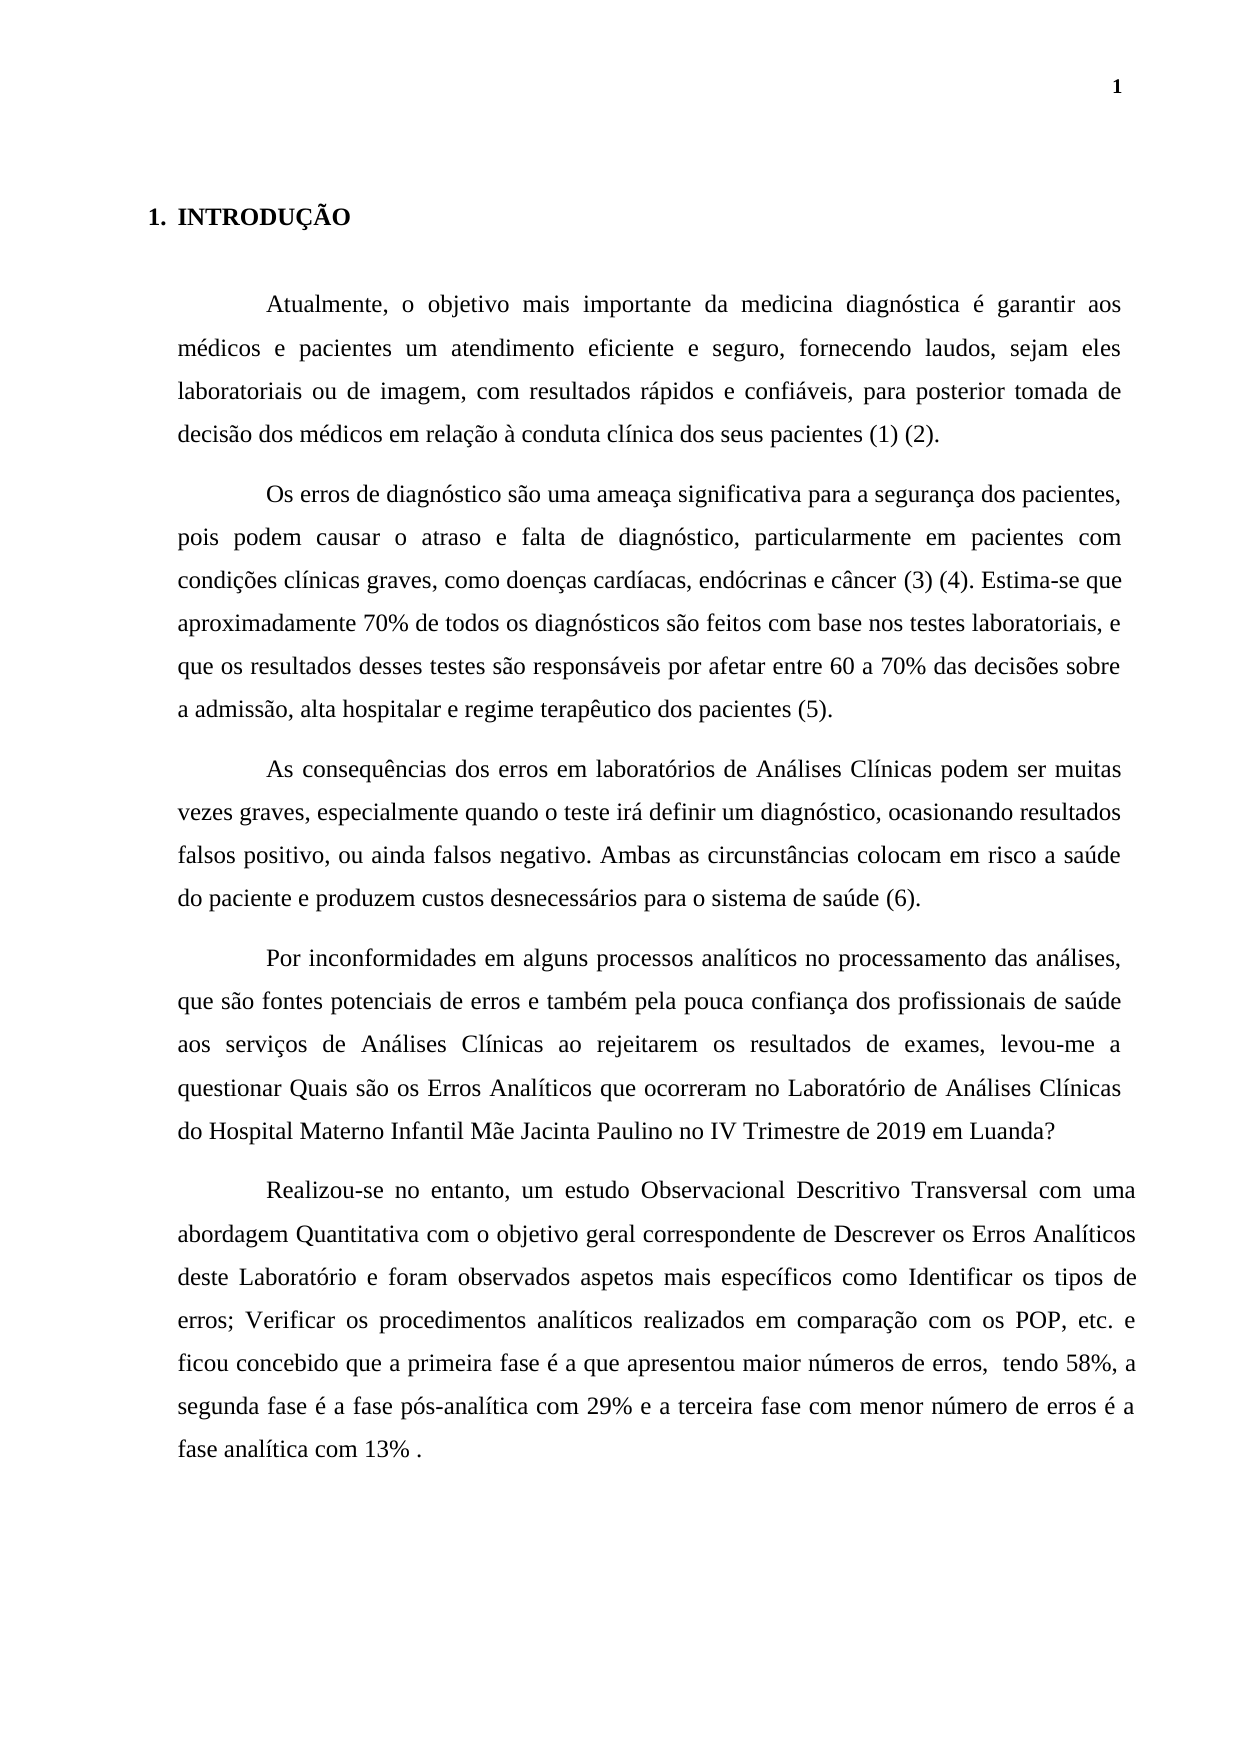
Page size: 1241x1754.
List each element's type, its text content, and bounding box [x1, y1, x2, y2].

text Atualmente, o objetivo mais importante da medicina diagnóstica é garantir aos médicos e pacientes um atendimento eficiente e seguro, fornecendo laudos, sejam eles laboratoriais ou de imagem, com resultados rápidos e confiáveis, para posterior tomada de decisão dos médicos em relação à conduta clínica dos seus pacientes . [177, 289, 1122, 448]
text Os erros de diagnóstico são uma ameaça significativa para a segurança dos pacientes, pois podem causar o atraso e falta de diagnóstico, particularmente em pacientes com condições clínicas graves, como doenças cardíacas, endócrinas e câncer . Estima-se que aproximadamente 70% de todos os diagnósticos são feitos com base nos testes laboratoriais, e que os resultados desses testes são responsáveis por afetar entre 60 a 70% das decisões sobre a admissão, alta hospitalar e regime terapêutico dos pacientes . [177, 479, 1122, 723]
text As consequências dos erros em laboratórios de Análises Clínicas podem ser muitas vezes graves, especialmente quando o teste irá definir um diagnóstico, ocasionando resultados falsos positivo, ou ainda falsos negativo. Ambas as circunstâncias colocam em risco a saúde do paciente e produzem custos desnecessários para o sistema de saúde . [177, 754, 1122, 912]
text Por inconformidades em alguns processos analíticos no processamento das análises, que são fontes potenciais de erros e também pela pouca confiança dos profissionais de saúde aos serviços de Análises Clínicas ao rejeitarem os resultados de exames, levou-me a questionar Quais são os Erros Analíticos que ocorreram no Laboratório de Análises Clínicas do Hospital Materno Infantil Mãe Jacinta Paulino no IV Trimestre de 2019 em Luanda? [177, 943, 1122, 1144]
text Realizou-se no entanto, um estudo Observacional Descritivo Transversal com uma abordagem Quantitativa com o objetivo geral correspondente de Descrever os Erros Analíticos deste Laboratório e foram observados aspetos mais específicos como Identificar os tipos de erros; Verificar os procedimentos analíticos realizados em comparação com os POP, etc. e ficou concebido que a primeira fase é a que apresentou maior números de erros, tendo 58%, a segunda fase é a fase pós-analítica com 29% e a terceira fase com menor número de erros é a fase analítica com 13% . [177, 1176, 1137, 1463]
subtitle INTRODUÇÃO [148, 202, 1122, 231]
